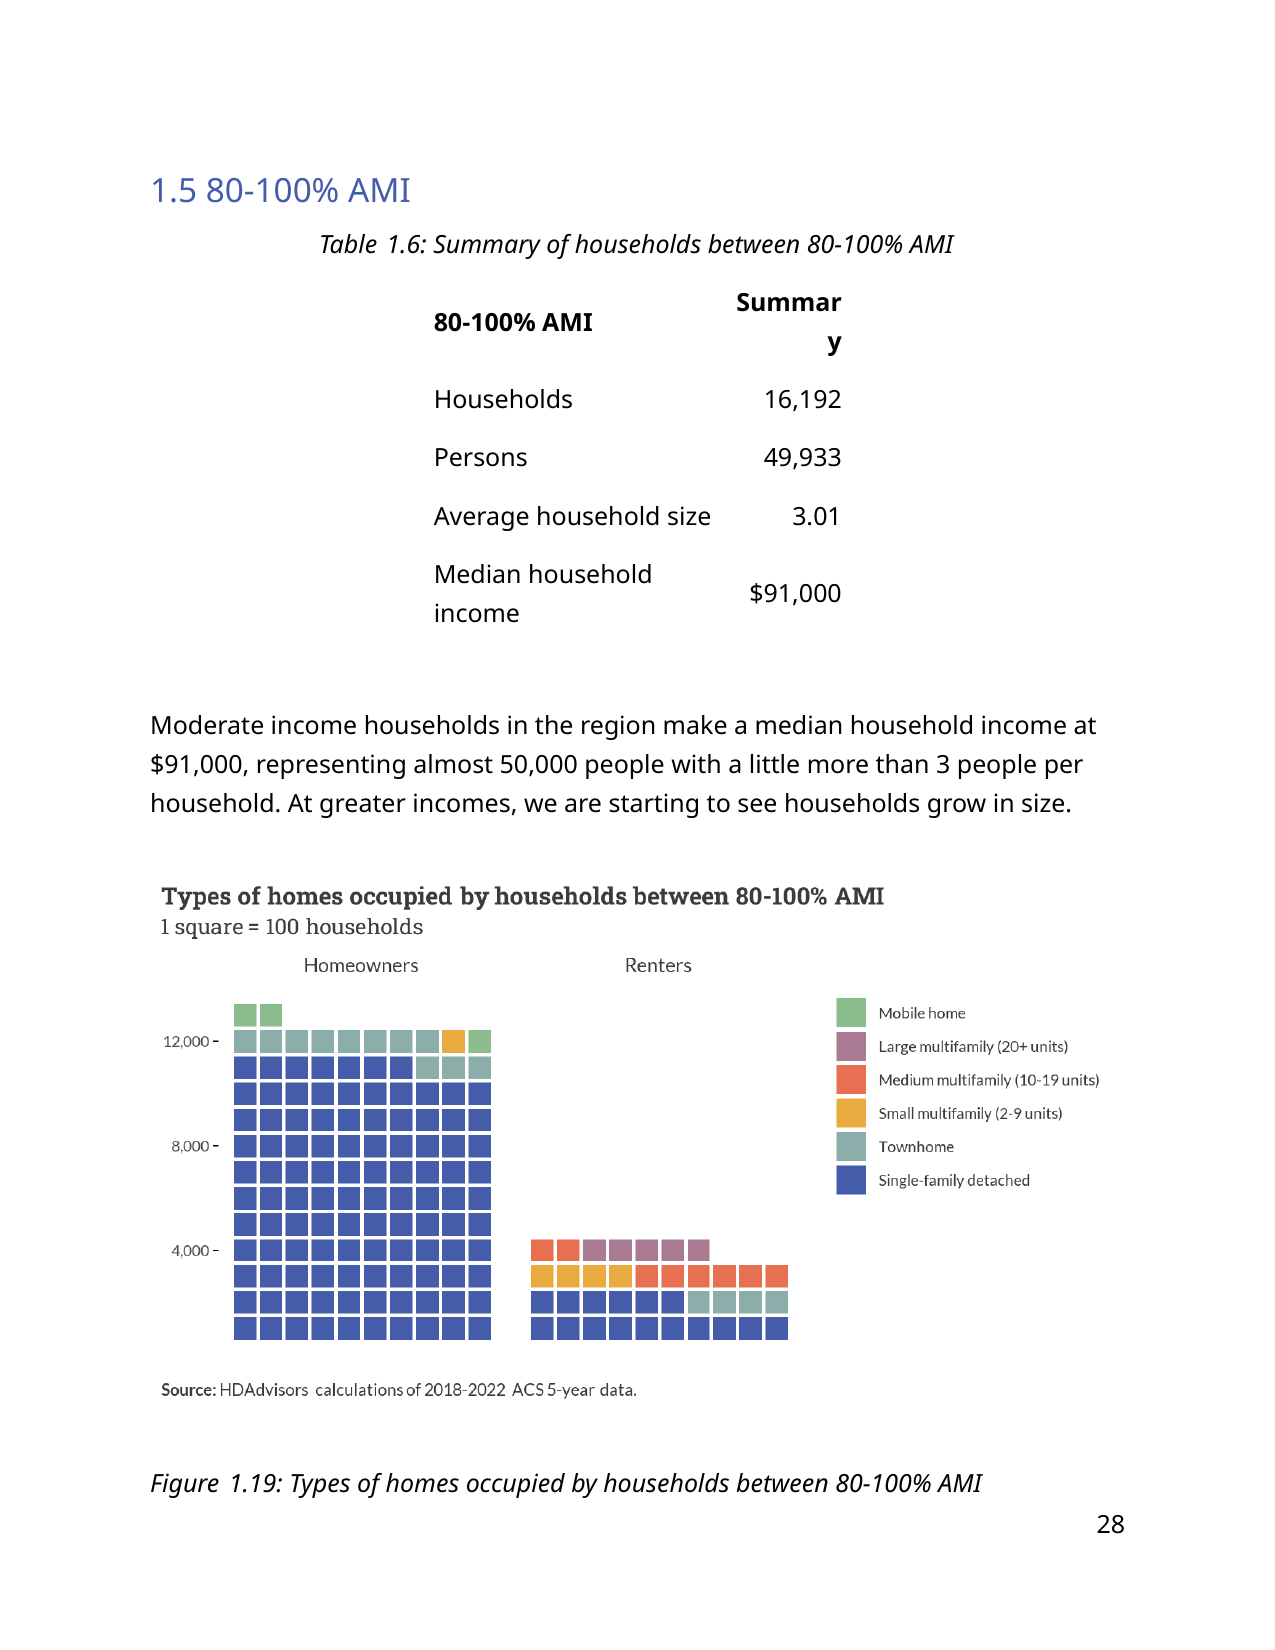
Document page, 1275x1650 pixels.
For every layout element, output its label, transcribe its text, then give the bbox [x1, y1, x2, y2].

table_cell Persons [432, 439, 725, 497]
table_header 80-100% AMI [432, 283, 725, 380]
table_cell 16,192 [725, 380, 843, 438]
table_cell 3.01 [725, 497, 843, 555]
text Figure 1.19: Types of homes occupied by households between 80-100% AMI [150, 1466, 1125, 1500]
table_cell Households [432, 380, 725, 438]
table_cell Median household income [432, 555, 725, 652]
table_cell 49,933 [725, 439, 843, 497]
picture [150, 842, 1125, 1444]
table_cell Average household size [432, 497, 725, 555]
text Table 1.6: Summary of households between 80-100% AMI [150, 227, 1125, 261]
subtitle 1.5 80-100% AMI [150, 167, 1125, 212]
table_cell $91,000 [725, 555, 843, 652]
text Moderate income households in the region make a median household income at $91,000, representing almost 50,000 people with a little more than 3 people per household. At greater incomes, we are starting to see households grow in size. [150, 708, 1125, 820]
table_header Summary [725, 283, 843, 380]
